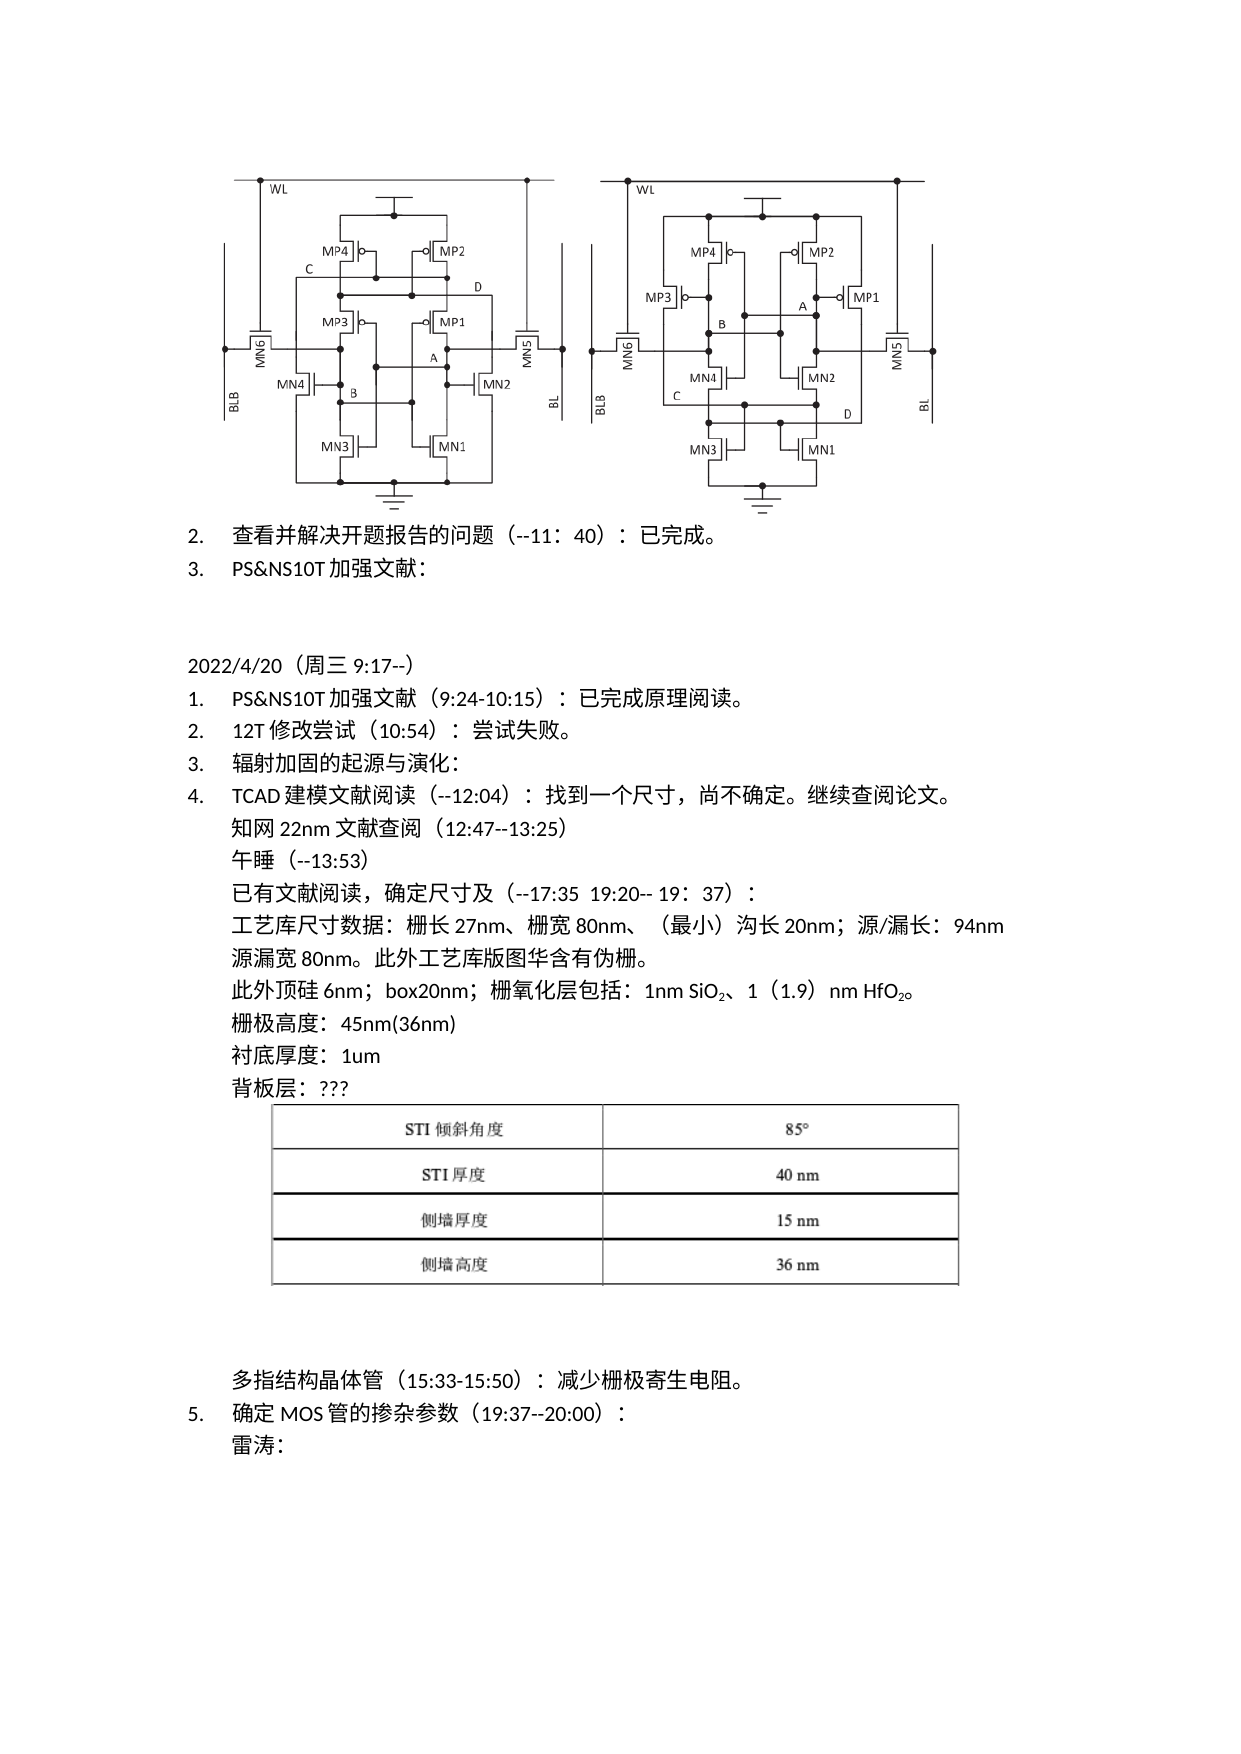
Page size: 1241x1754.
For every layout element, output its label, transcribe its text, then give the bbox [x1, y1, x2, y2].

list 雷涛： [187, 1429, 1053, 1462]
list 背板层：??? [187, 1072, 1053, 1104]
list 午睡（--13:53） [187, 844, 1053, 877]
list PS&NS10T加强文献： [187, 552, 1053, 584]
list 栅极高度：45nm(36nm) [187, 1007, 1053, 1039]
list 工艺库尺寸数据：栅长27nm、栅宽80nm、（最小）沟长20nm；源/漏长：94nm [187, 909, 1053, 942]
list 查看并解决开题报告的问题（--11：40）：已完成。 [187, 519, 1053, 552]
list 辐射加固的起源与演化： [187, 747, 1053, 779]
list 多指结构晶体管（15:33-15:50）：减少栅极寄生电阻。 [187, 1364, 1053, 1397]
picture [207, 165, 948, 516]
list 知网22nm文献查阅（12:47--13:25） [187, 812, 1053, 844]
list 已有文献阅读，确定尺寸及（--17:35 19:20-- 19：37）： [187, 877, 1053, 909]
list 衬底厚度：1um [187, 1039, 1053, 1072]
list 此外顶硅6nm；box20nm；栅氧化层包括：1nm SiO2、1（1.9）nm HfO2。 [187, 974, 1053, 1007]
list PS&NS10T加强文献（9:24-10:15）：已完成原理阅读。 [187, 682, 1053, 714]
list TCAD建模文献阅读（--12:04）：找到一个尺寸，尚不确定。继续查阅论文。 [187, 779, 1053, 812]
picture [231, 1104, 1097, 1286]
list 12T修改尝试（10:54）：尝试失败。 [187, 714, 1053, 747]
list 源漏宽80nm。此外工艺库版图华含有伪栅。 [187, 942, 1053, 974]
list 确定MOS管的掺杂参数（19:37--20:00）： [187, 1397, 1053, 1429]
list 2022/4/20（周三 9:17--） [187, 649, 1053, 682]
